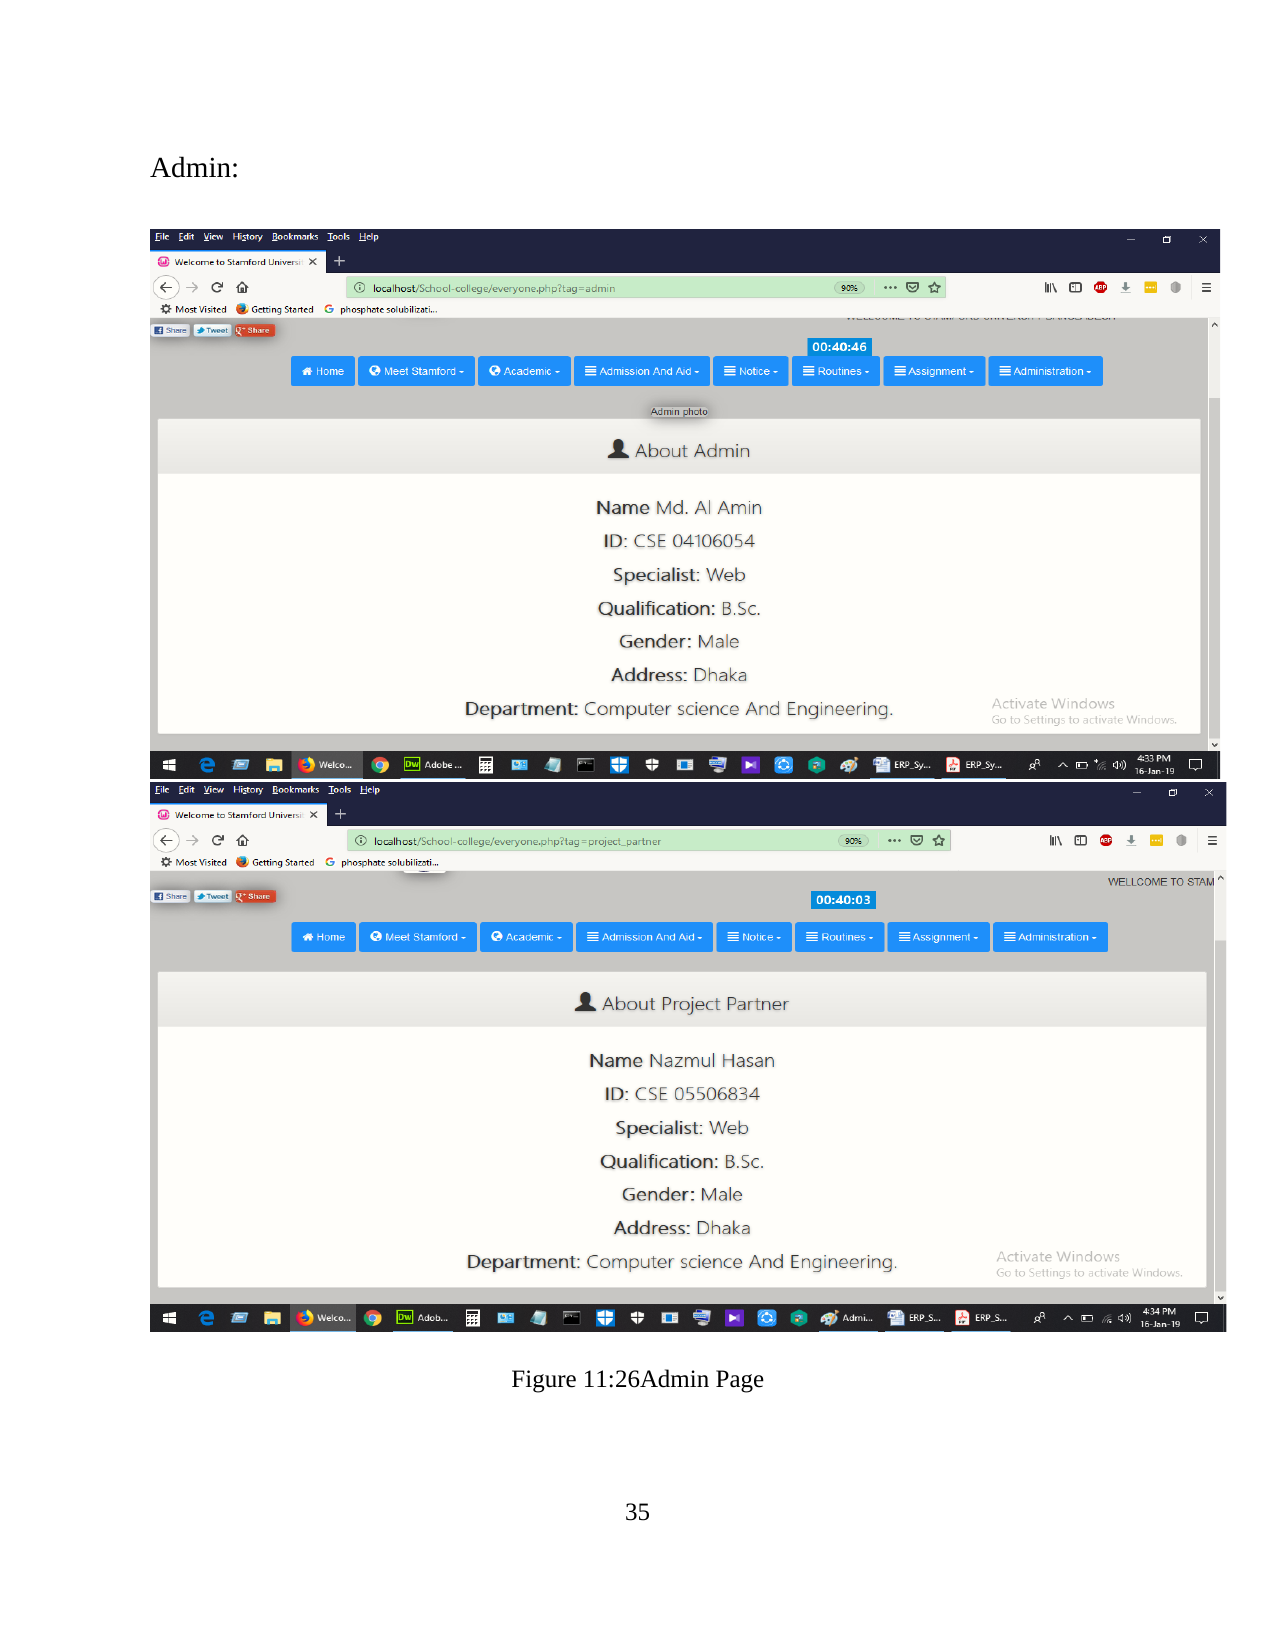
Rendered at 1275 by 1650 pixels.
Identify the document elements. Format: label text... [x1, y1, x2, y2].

subtitle Admin: [150, 150, 1125, 183]
picture [150, 229, 1221, 779]
picture [150, 782, 1227, 1332]
